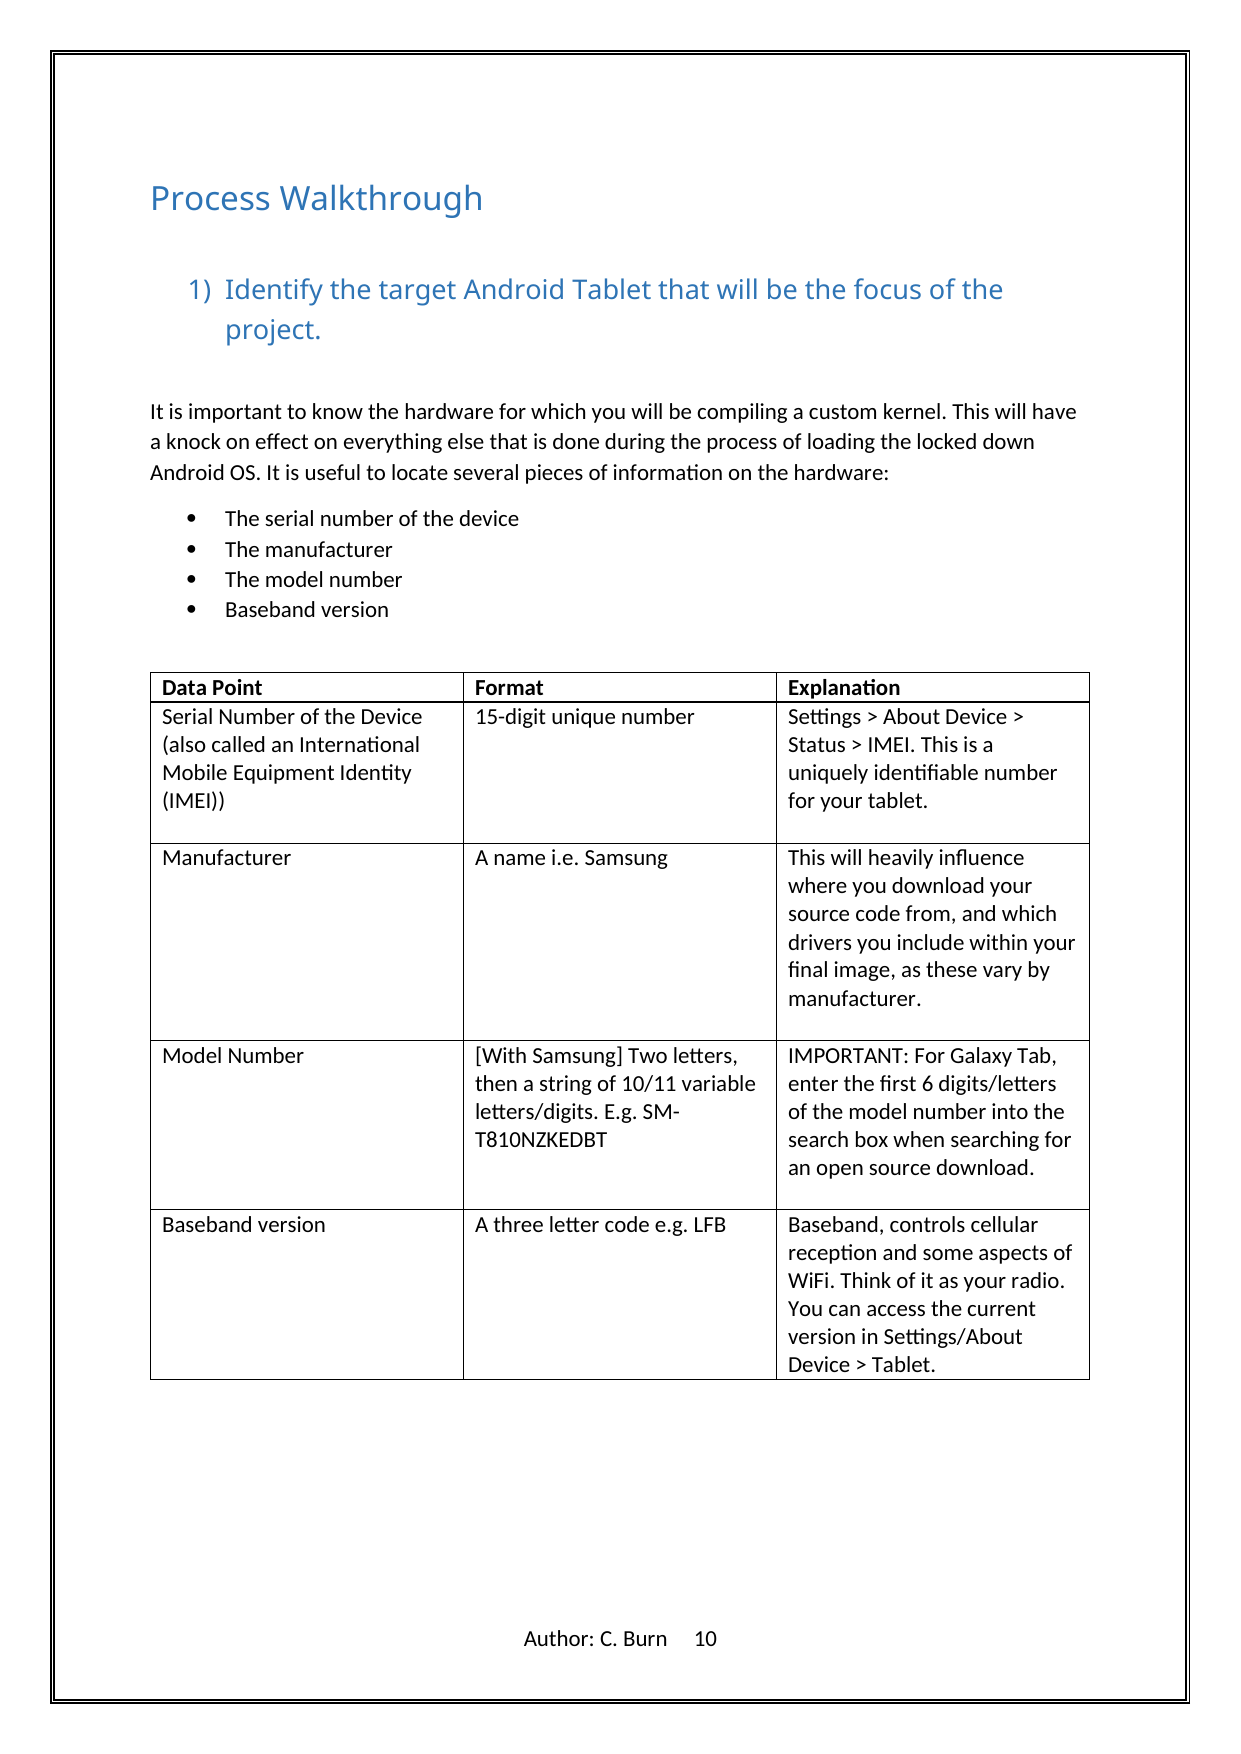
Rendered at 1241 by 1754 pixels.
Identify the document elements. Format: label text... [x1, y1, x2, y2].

table_cell Baseband, controls cellular reception and some aspects of WiFi. Think of it as your radio. You can access the current version in Settings/About Device > Tablet. [777, 1210, 1089, 1378]
table_cell [With Samsung] Two letters, then a string of 10/11 variable letters/digits. E.g. SM-T810NZKEDBT [464, 1041, 776, 1209]
table_cell A three letter code e.g. LFB [464, 1210, 776, 1378]
subtitle Process Walkthrough [150, 175, 1090, 220]
list The manufacturer [187, 535, 1090, 563]
table_cell 15-digit unique number [464, 703, 776, 842]
table_cell Model Number [151, 1041, 463, 1209]
text It is important to know the hardware for which you will be compiling a custom kernel. This will have a knock on effect on everything else that is done during the process of loading the locked down Android OS. It is useful to locate several pieces of information on the hardware: [150, 397, 1090, 486]
table_cell A name i.e. Samsung [464, 844, 776, 1040]
table_cell Manufacturer [151, 844, 463, 1040]
list Baseband version [187, 595, 1090, 623]
table_header Data Point [151, 673, 463, 701]
table_cell Settings > About Device > Status > IMEI. This is a uniquely identifiable number for your tablet. [777, 703, 1089, 842]
table_cell IMPORTANT: For Galaxy Tab, enter the first 6 digits/letters of the model number into the search box when searching for an open source download. [777, 1041, 1089, 1209]
table_cell This will heavily influence where you download your source code from, and which drivers you include within your final image, as these vary by manufacturer. [777, 844, 1089, 1040]
table_header Format [464, 673, 776, 701]
table_cell Baseband version [151, 1210, 463, 1378]
table_header Explanation [777, 673, 1089, 701]
list The serial number of the device [187, 504, 1090, 533]
table_cell Serial Number of the Device (also called an International Mobile Equipment Identity (IMEI)) [151, 703, 463, 842]
subtitle Identify the target Android Tablet that will be the focus of the project. [187, 271, 1090, 347]
list The model number [187, 565, 1090, 593]
